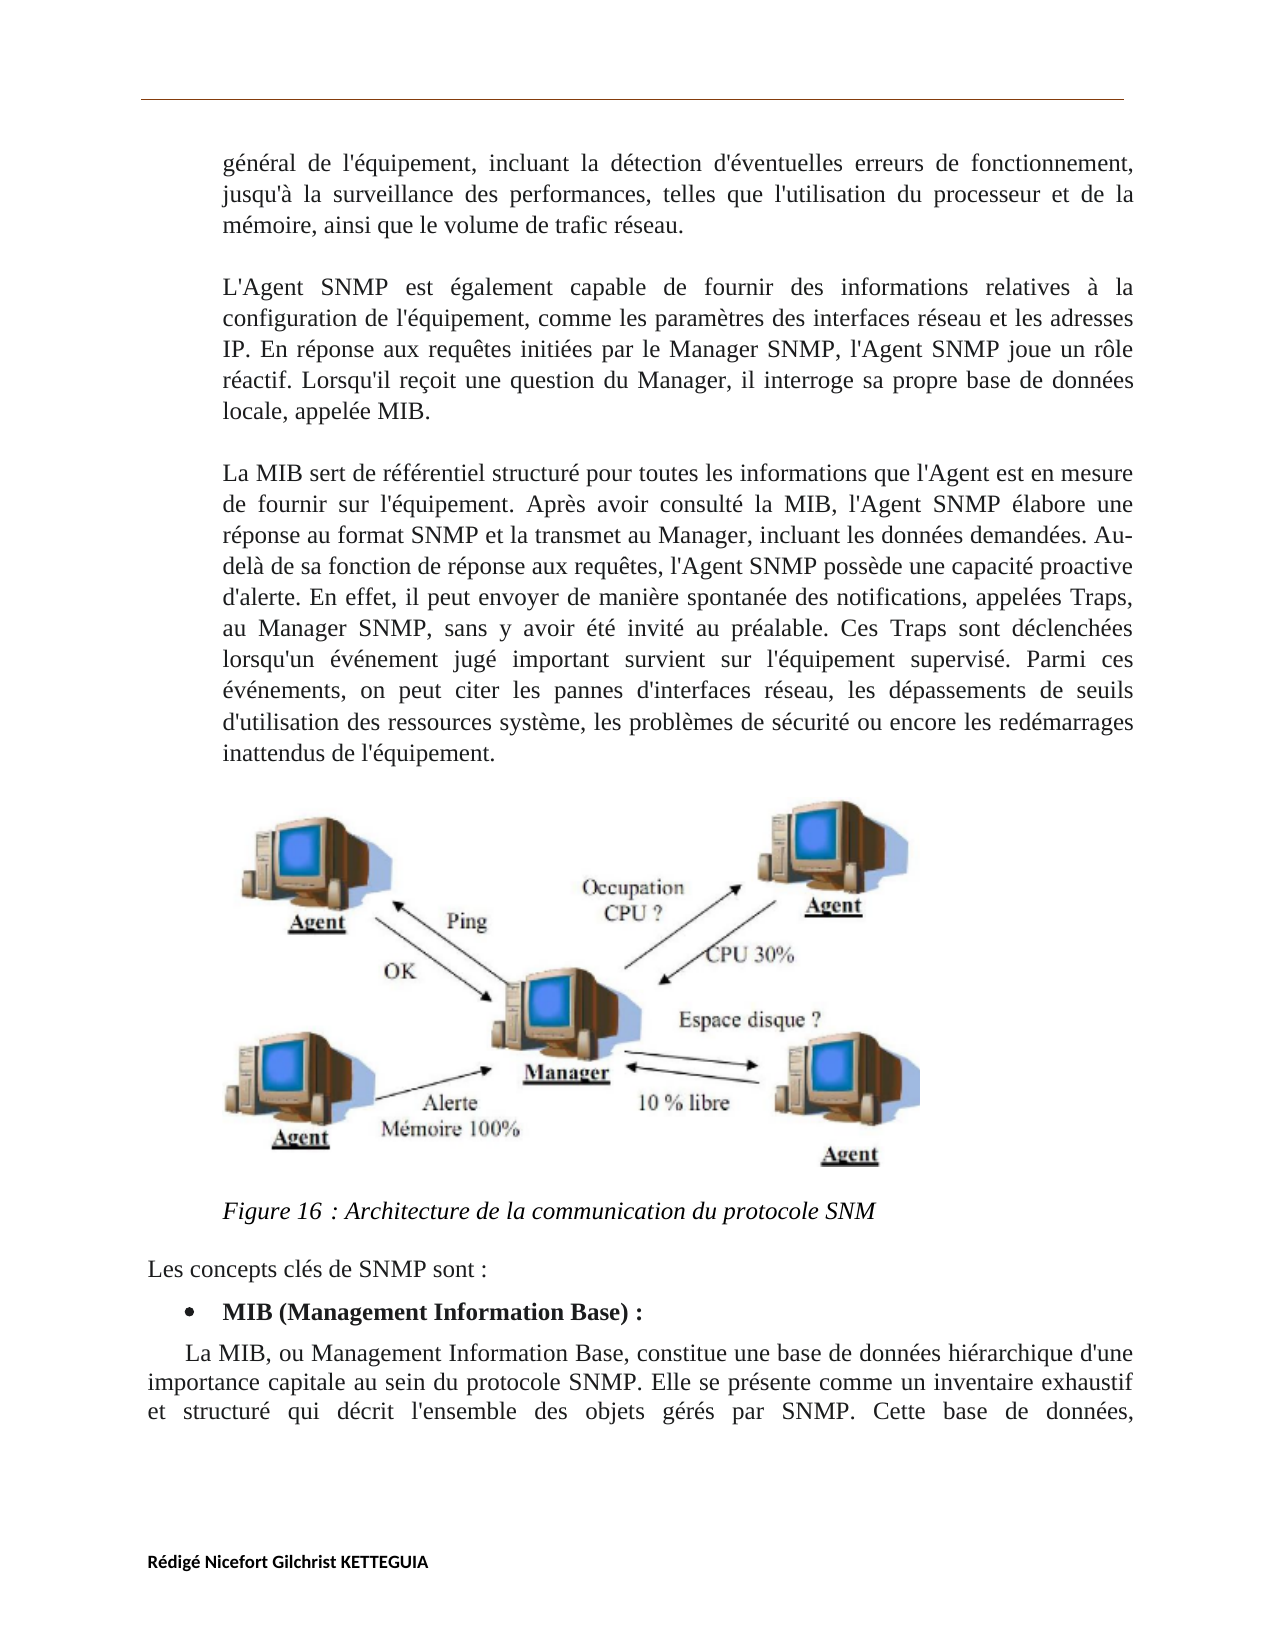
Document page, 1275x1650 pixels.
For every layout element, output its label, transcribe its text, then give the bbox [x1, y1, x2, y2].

list MIB (Management Information Base) : [185, 1390, 1135, 1419]
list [222, 148, 1135, 332]
picture [222, 891, 920, 1260]
list La MIB sert de référentiel structuré pour toutes les informations que l'Agent est en mesure de fournir sur l'équipement. Après avoir consulté la MIB, l'Agent SNMP élabore une réponse au format SNMP et la transmet au Manager, incluant les données demandées. Au-delà de sa fonction de réponse aux requêtes, l'Agent SNMP possède une capacité proactive d'alerte. En effet, il peut envoyer de manière spontanée des notifications, appelées Traps, au Manager SNMP, sans y avoir été invité au préalable. Ces Traps sont déclenchées lorsqu'un événement jugé important survient sur l'équipement supervisé. Parmi ces événements, on peut citer les pannes d'interfaces réseau, les dépassements de seuils d'utilisation des ressources système, les problèmes de sécurité ou encore les redémarrages inattendus de l'équipement. [222, 551, 1135, 859]
text Figure 16 : Architecture de la communication du protocole SNM [222, 1289, 1135, 1318]
list L'Agent SNMP est également capable de fournir des informations relatives à la configuration de l'équipement, comme les paramètres des interfaces réseau et les adresses IP. En réponse aux requêtes initiées par le Manager SNMP, l'Agent SNMP joue un rôle réactif. Lorsqu'il reçoit une question du Manager, il interroge sa propre base de données locale, appelée MIB. [222, 365, 1135, 518]
text Les concepts clés de SNMP sont : [147, 1347, 1135, 1376]
